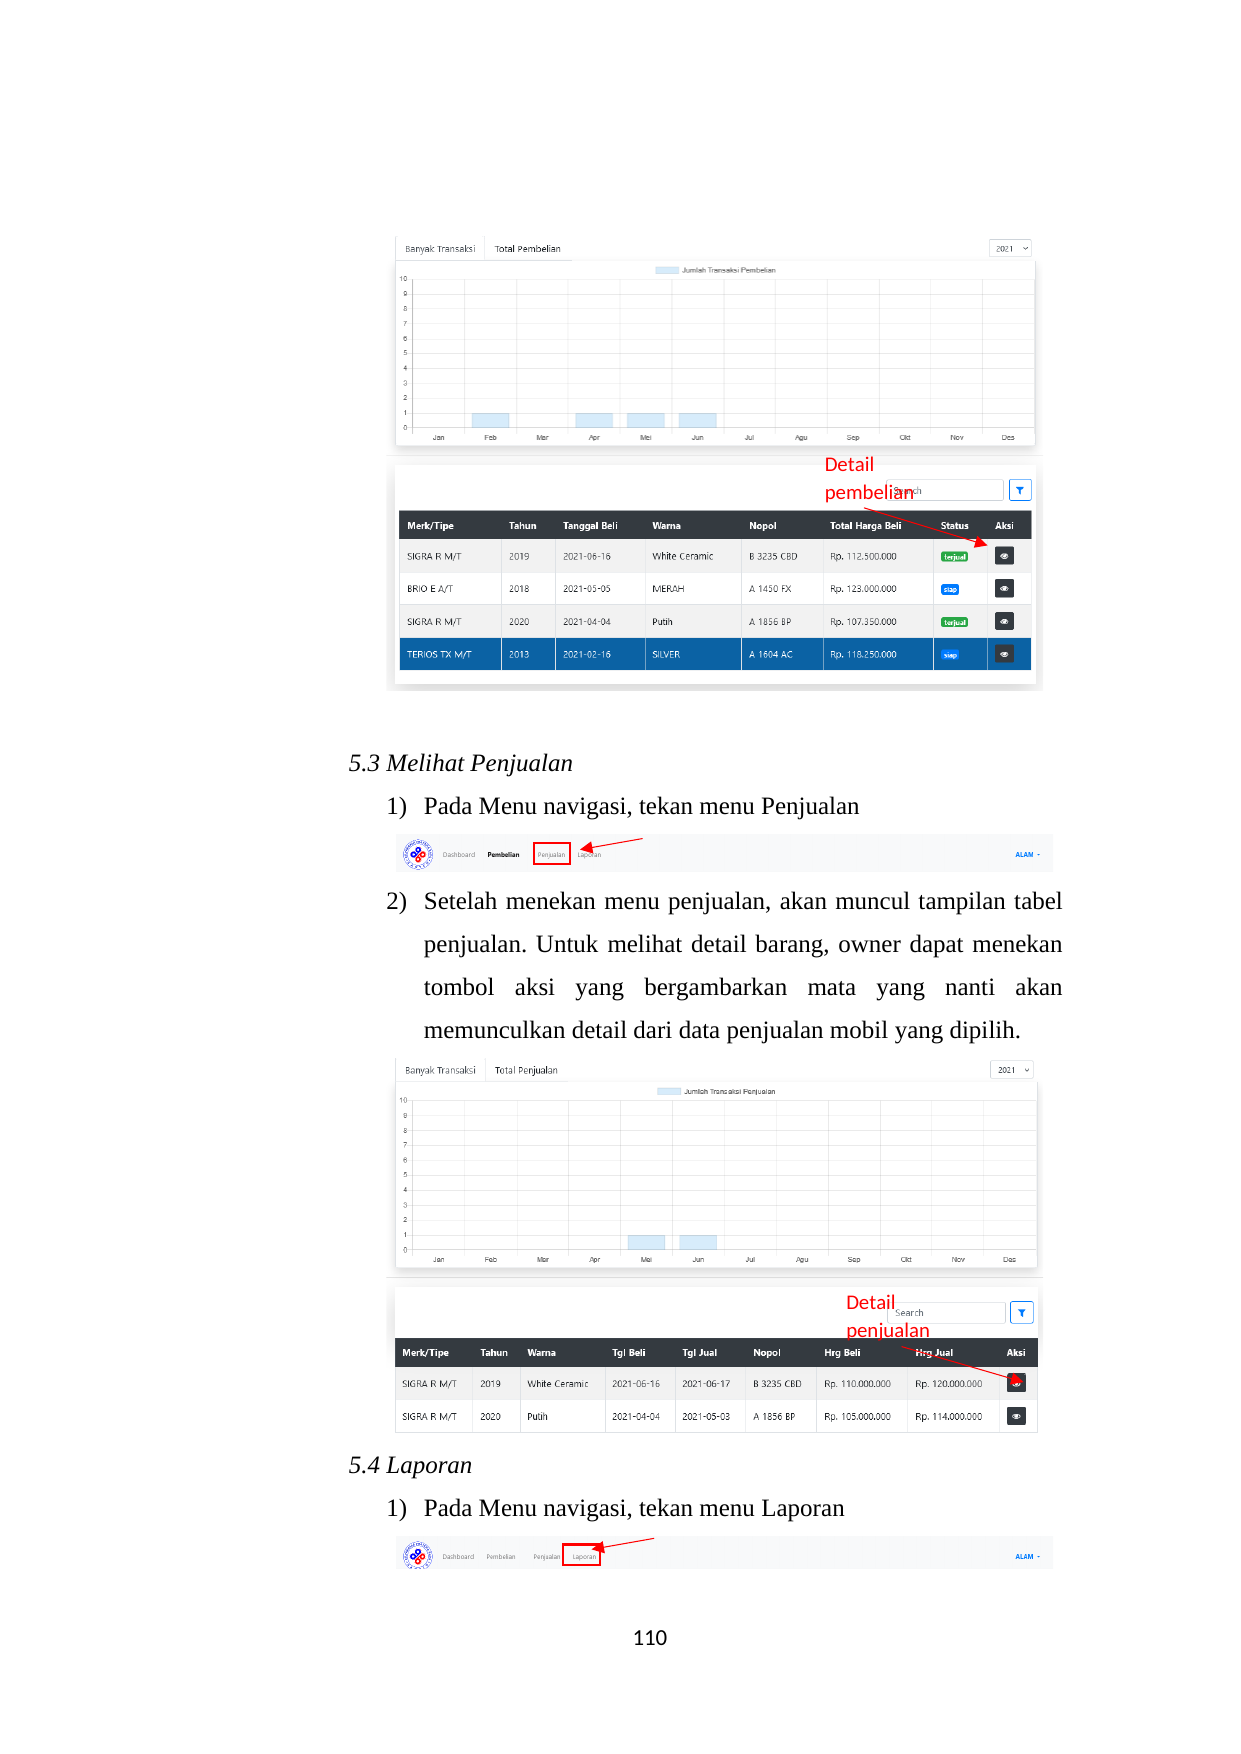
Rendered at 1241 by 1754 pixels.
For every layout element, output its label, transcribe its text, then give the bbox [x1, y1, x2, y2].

list Pada Menu navigasi, tekan menu Laporan [386, 1493, 1063, 1522]
picture [396, 1536, 1054, 1569]
picture [386, 1058, 1044, 1436]
picture [396, 834, 1054, 872]
list Pada Menu navigasi, tekan menu Penjualan [386, 791, 1063, 820]
list Setelah menekan menu penjualan, akan muncul tampilan tabel penjualan. Untuk melihat detail barang, owner dapat menekan tombol aksi yang bergambarkan mata yang nanti akan memunculkan detail dari data penjualan mobil yang dipilih. [386, 886, 1063, 1044]
picture [386, 236, 1044, 691]
list 5.4 Laporan [349, 1450, 1063, 1479]
list 5.3 Melihat Penjualan [349, 748, 1063, 777]
